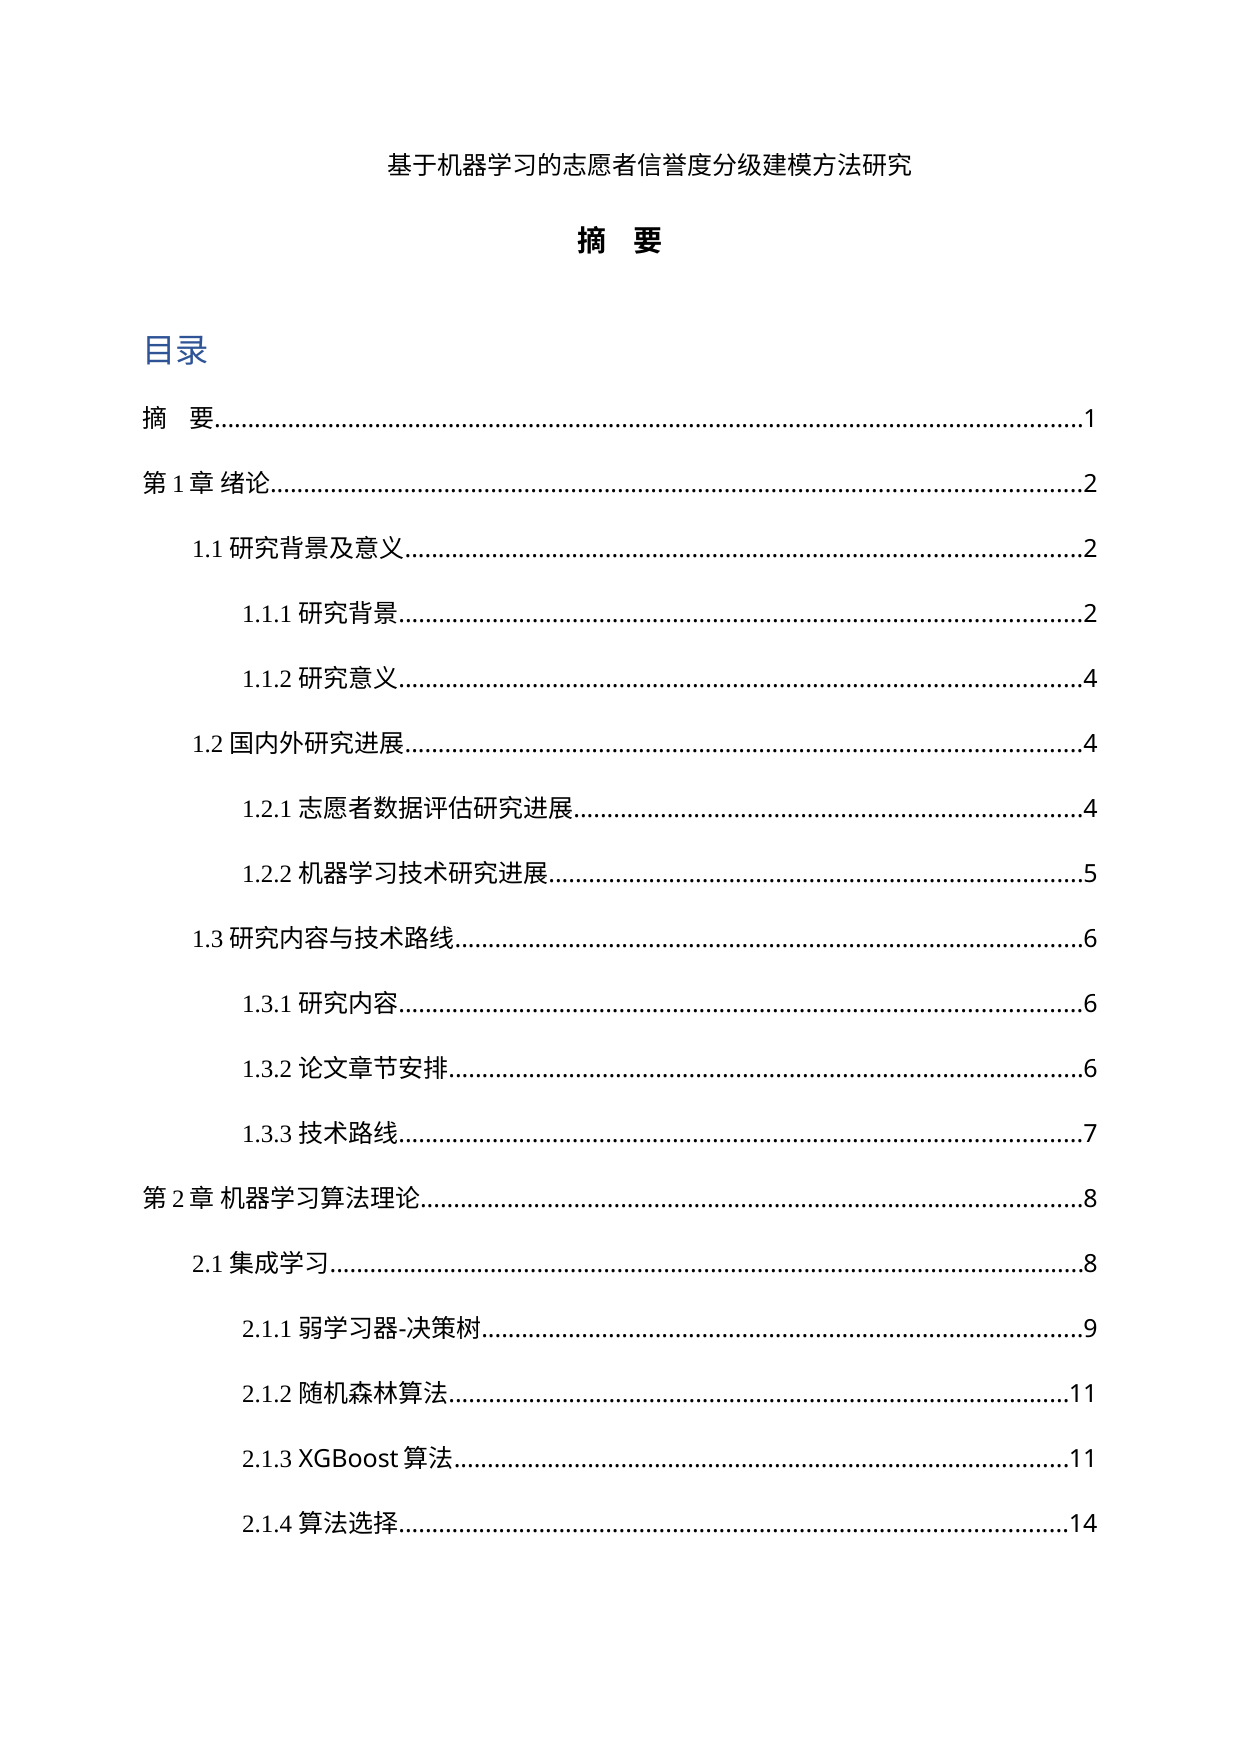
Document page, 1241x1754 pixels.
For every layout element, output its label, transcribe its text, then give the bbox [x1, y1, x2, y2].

text 基于机器学习的志愿者信誉度分级建模方法研究 [142, 146, 1098, 182]
subtitle 摘 要 [142, 217, 1098, 260]
